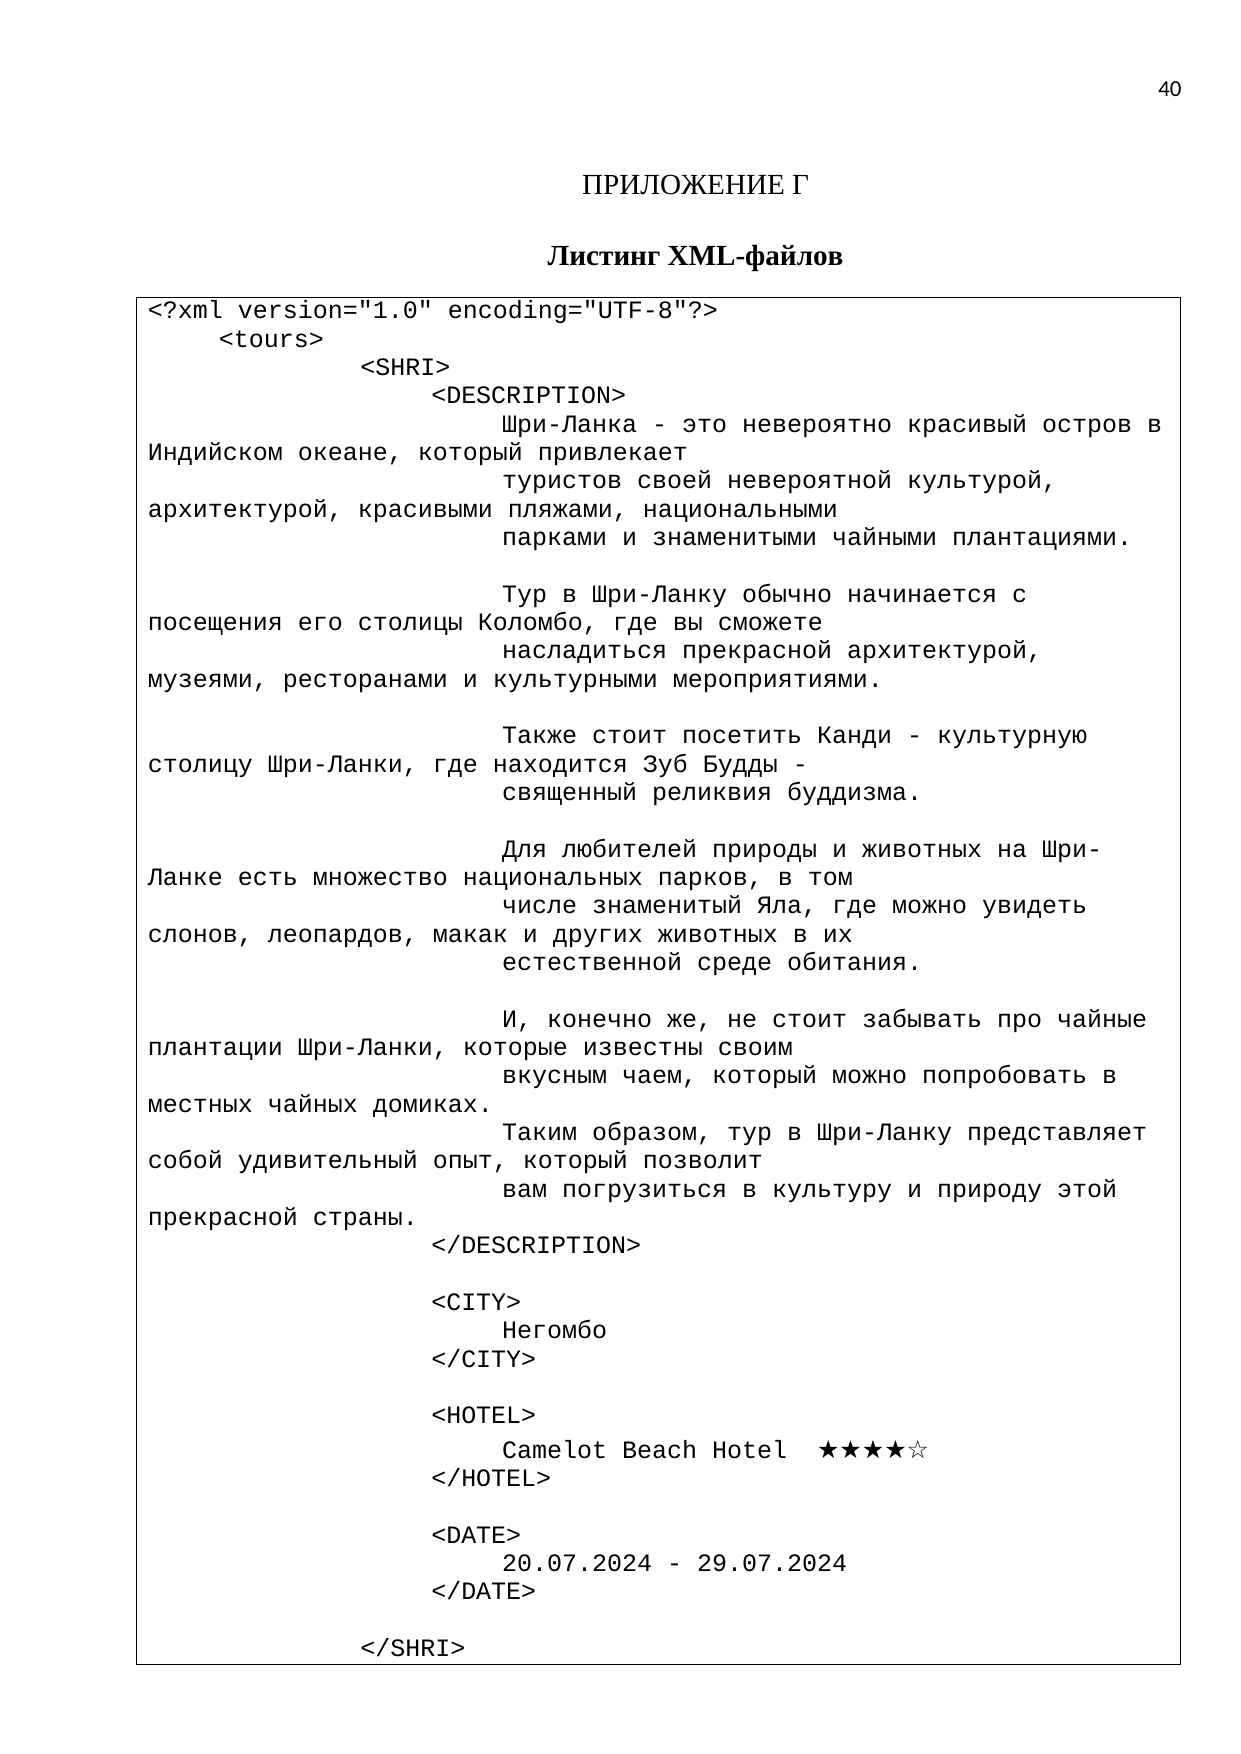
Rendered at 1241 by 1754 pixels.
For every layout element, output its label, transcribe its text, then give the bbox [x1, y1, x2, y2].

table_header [137, 298, 1180, 1664]
subtitle Листинг XML-файлов [136, 238, 1181, 272]
subtitle ПРИЛОЖЕНИЕ Г [136, 167, 1181, 201]
